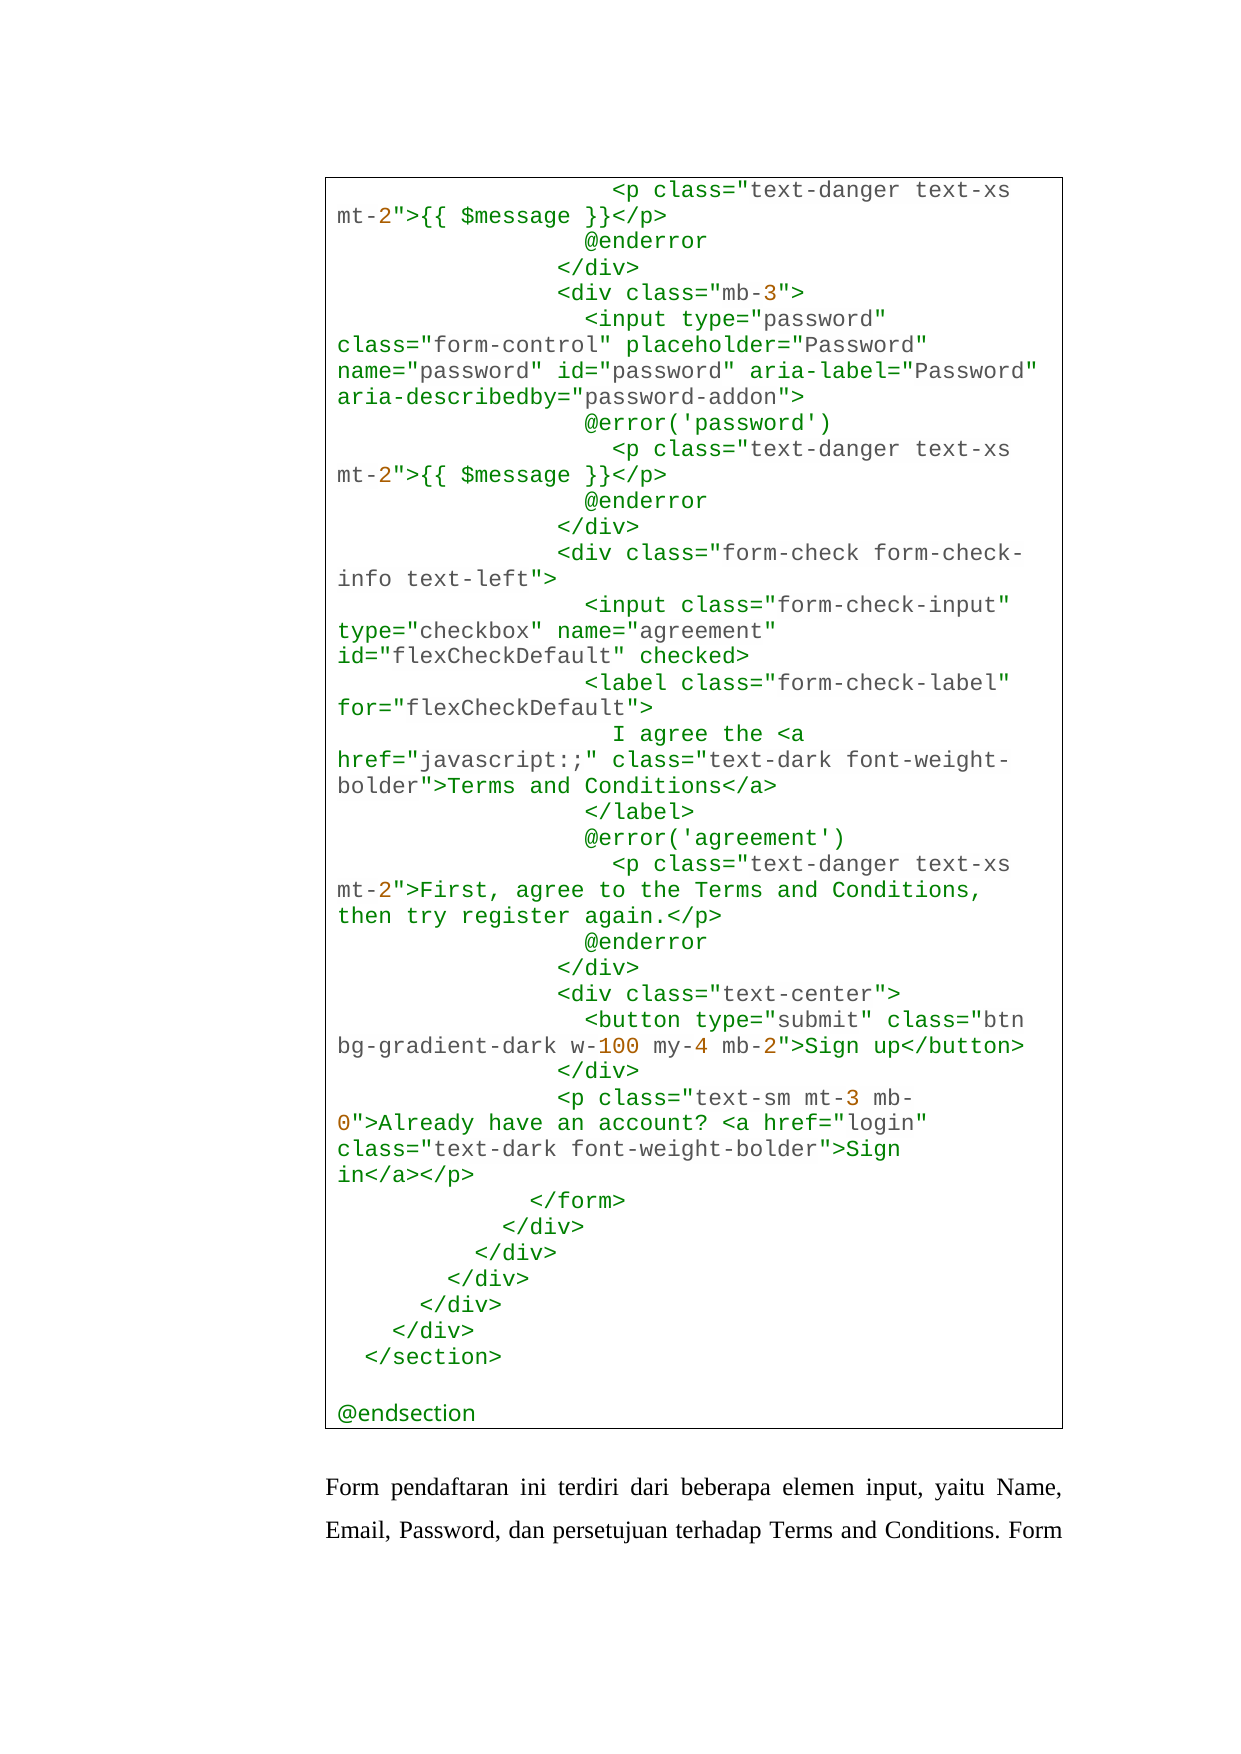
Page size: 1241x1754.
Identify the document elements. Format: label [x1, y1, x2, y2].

table_header [326, 178, 1062, 1428]
text [325, 1472, 1063, 1544]
